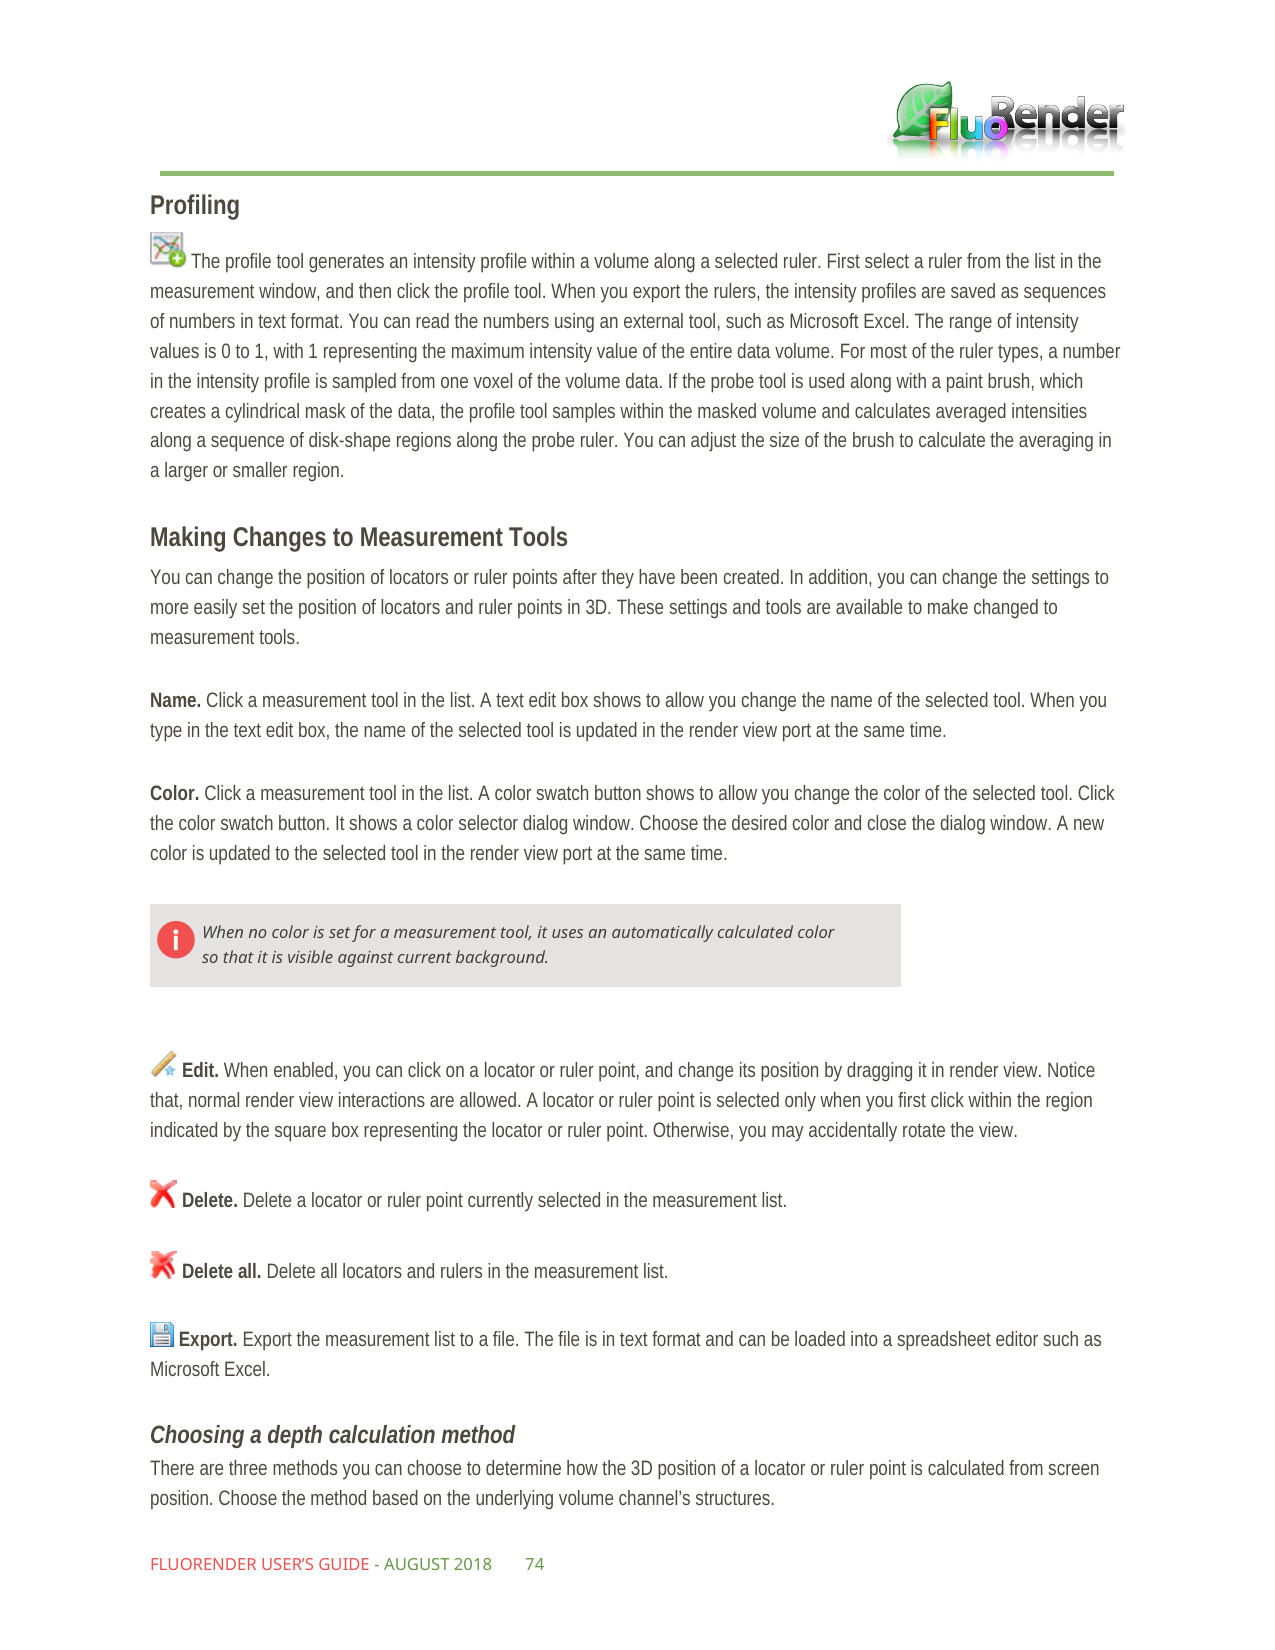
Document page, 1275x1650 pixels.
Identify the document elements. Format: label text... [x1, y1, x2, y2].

text Edit. When enabled, you can click on a locator or ruler point, and change its position by dragging it in render view. Notice that, normal render view interactions are allowed. A locator or ruler point is selected only when you first click within the region indicated by the square box representing the locator or ruler point. Otherwise, you may accidentally rotate the view. [150, 1050, 1125, 1142]
text Name. Click a measurement tool in the list. A text edit box shows to allow you change the name of the selected tool. When you type in the text edit box, the name of the selected tool is updated in the render view port at the same time. [150, 688, 1125, 742]
text There are three methods you can choose to determine how the 3D position of a locator or ruler point is calculated from screen position. Choose the method based on the underlying volume channel’s structures. [150, 1456, 1125, 1509]
subtitle Choosing a depth calculation method [150, 1420, 1125, 1448]
subtitle Profiling [150, 189, 1125, 220]
picture [887, 75, 1125, 165]
text Delete all. Delete all locators and rulers in the measurement list. [150, 1252, 1125, 1283]
table_header [150, 904, 202, 987]
picture [150, 1251, 177, 1279]
subtitle Making Changes to Measurement Tools [150, 522, 1125, 553]
text Color. Click a measurement tool in the list. A color swatch button shows to allow you change the color of the selected tool. Click the color swatch button. It shows a color selector dialog window. Choose the desired color and close the dialog window. A new color is updated to the selected tool in the render view port at the same time. [150, 781, 1125, 865]
table_header When no color is set for a measurement tool, it uses an automatically calculated color so that it is visible against current background. [202, 904, 901, 987]
text The profile tool generates an intensity profile within a volume along a selected ruler. First select a ruler from the list in the measurement window, and then click the profile tool. When you export the rulers, the intensity profiles are saved as sequences of numbers in text format. You can read the numbers using an external tool, such as Microsoft Excel. The range of intensity values is 0 to 1, with 1 representing the maximum intensity value of the entire data volume. For most of the ruler types, a number in the intensity profile is sampled from one voxel of the volume data. If the probe tool is used along with a paint brush, which creates a cylindrical mask of the data, the profile tool samples within the masked volume and calculates averaged intensities along a sequence of disk-shape regions along the probe ruler. You can adjust the size of the brush to calculate the averaging in a larger or smaller region. [150, 232, 1125, 482]
text Export. Export the measurement list to a file. The file is in text format and can be loaded into a spreadsheet editor such as Microsoft Excel. [150, 1322, 1125, 1381]
picture [150, 232, 187, 269]
text Delete. Delete a locator or ruler point currently selected in the measurement list. [150, 1181, 1125, 1212]
picture [150, 1050, 177, 1078]
picture [150, 1180, 177, 1208]
picture [150, 1322, 174, 1347]
text You can change the position of locators or ruler points after they have been created. In addition, you can change the settings to more easily set the position of locators and ruler points in 3D. These settings and tools are available to make changed to measurement tools. [150, 565, 1125, 649]
